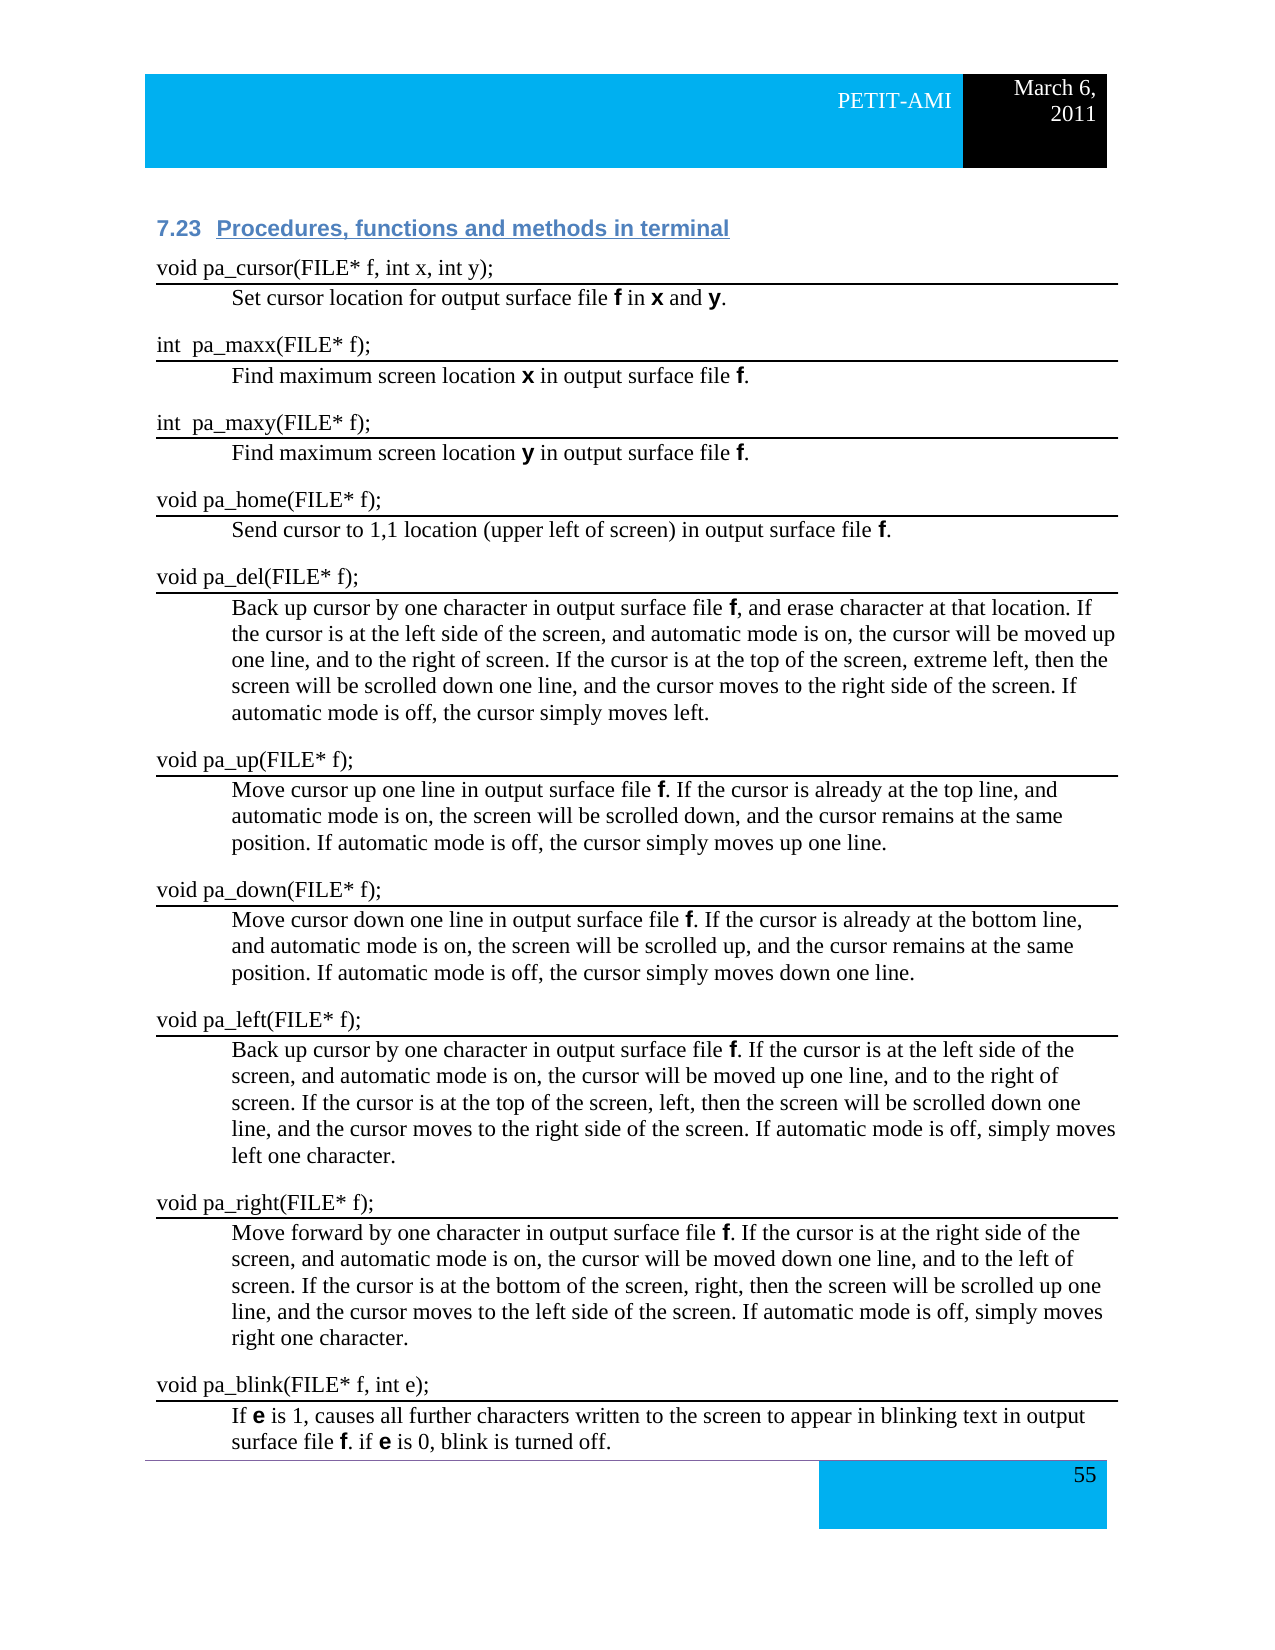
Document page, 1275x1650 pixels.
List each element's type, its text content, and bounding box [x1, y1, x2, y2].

text Back up cursor by one character in output surface file f. If the cursor is at the left side of the screen, and automatic mode is on, the cursor will be moved up one line, and to the right of screen. If the cursor is at the top of the screen, left, then the screen will be scrolled down one line, and the cursor moves to the right side of the screen. If automatic mode is off, simply moves left one character. [231, 1037, 1118, 1168]
text Find maximum screen location y in output surface file f. [231, 439, 1118, 465]
text void pa_right(FILE* f); [156, 1189, 1118, 1217]
text void pa_cursor(FILE* f, int x, int y); [156, 254, 1118, 283]
text void pa_down(FILE* f); [156, 876, 1118, 905]
text void pa_del(FILE* f); [156, 563, 1118, 592]
text Send cursor to 1,1 location (upper left of screen) in output surface file f. [231, 517, 1118, 543]
text void pa_left(FILE* f); [156, 1006, 1118, 1035]
text void pa_home(FILE* f); [156, 486, 1118, 515]
text void pa_up(FILE* f); [156, 746, 1118, 775]
text Find maximum screen location x in output surface file f. [231, 362, 1118, 388]
text Set cursor location for output surface file f in x and y. [231, 285, 1118, 311]
text If e is 1, causes all further characters written to the screen to appear in blinking text in output surface file f. if e is 0, blink is turned off. [231, 1402, 1118, 1454]
text Move forward by one character in output surface file f. If the cursor is at the right side of the screen, and automatic mode is on, the cursor will be moved down one line, and to the left of screen. If the cursor is at the bottom of the screen, right, then the screen will be scrolled up one line, and the cursor moves to the left side of the screen. If automatic mode is off, simply moves right one character. [231, 1219, 1118, 1351]
text void pa_blink(FILE* f, int e); [156, 1372, 1118, 1400]
subtitle Procedures, functions and methods in terminal [156, 215, 1118, 242]
text Move cursor down one line in output surface file f. If the cursor is already at the bottom line, and automatic mode is on, the screen will be scrolled up, and the cursor remains at the same position. If automatic mode is off, the cursor simply moves down one line. [231, 907, 1118, 985]
text int pa_maxy(FILE* f); [156, 409, 1118, 437]
text int pa_maxx(FILE* f); [156, 332, 1118, 360]
text Move cursor up one line in output surface file f. If the cursor is already at the top line, and automatic mode is on, the screen will be scrolled down, and the cursor remains at the same position. If automatic mode is off, the cursor simply moves up one line. [231, 777, 1118, 855]
text Back up cursor by one character in output surface file f, and erase character at that location. If the cursor is at the left side of the screen, and automatic mode is on, the cursor will be moved up one line, and to the right of screen. If the cursor is at the top of the screen, extreme left, then the screen will be scrolled down one line, and the cursor moves to the right side of the screen. If automatic mode is off, the cursor simply moves left. [231, 594, 1118, 725]
